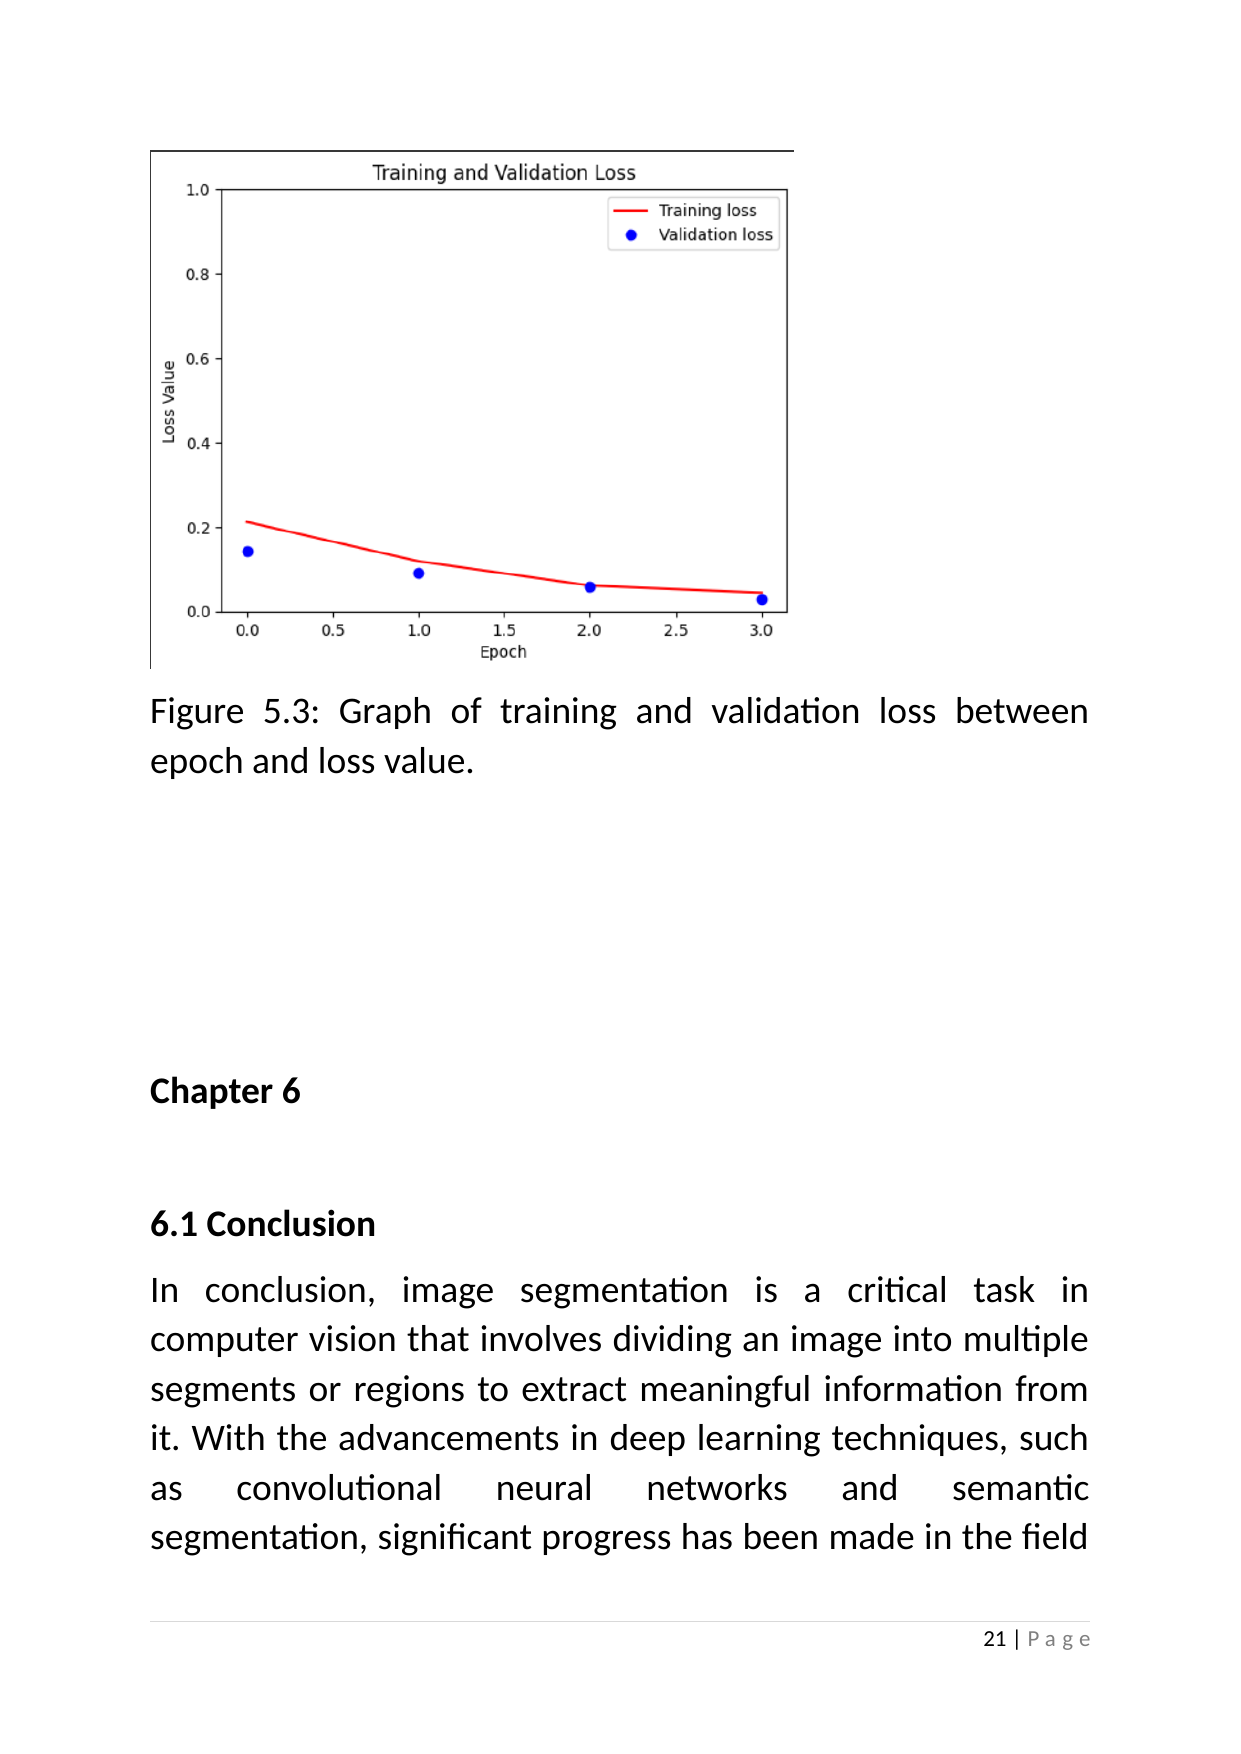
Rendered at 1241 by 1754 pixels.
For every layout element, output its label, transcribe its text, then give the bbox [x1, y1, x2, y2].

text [150, 1266, 1090, 1559]
text 6.1 Conclusion [150, 1200, 1090, 1246]
picture [150, 150, 794, 669]
text Figure 5.3: Graph of training and validation loss between epoch and loss value. [150, 687, 1090, 783]
text Chapter 6 [150, 1067, 1090, 1113]
